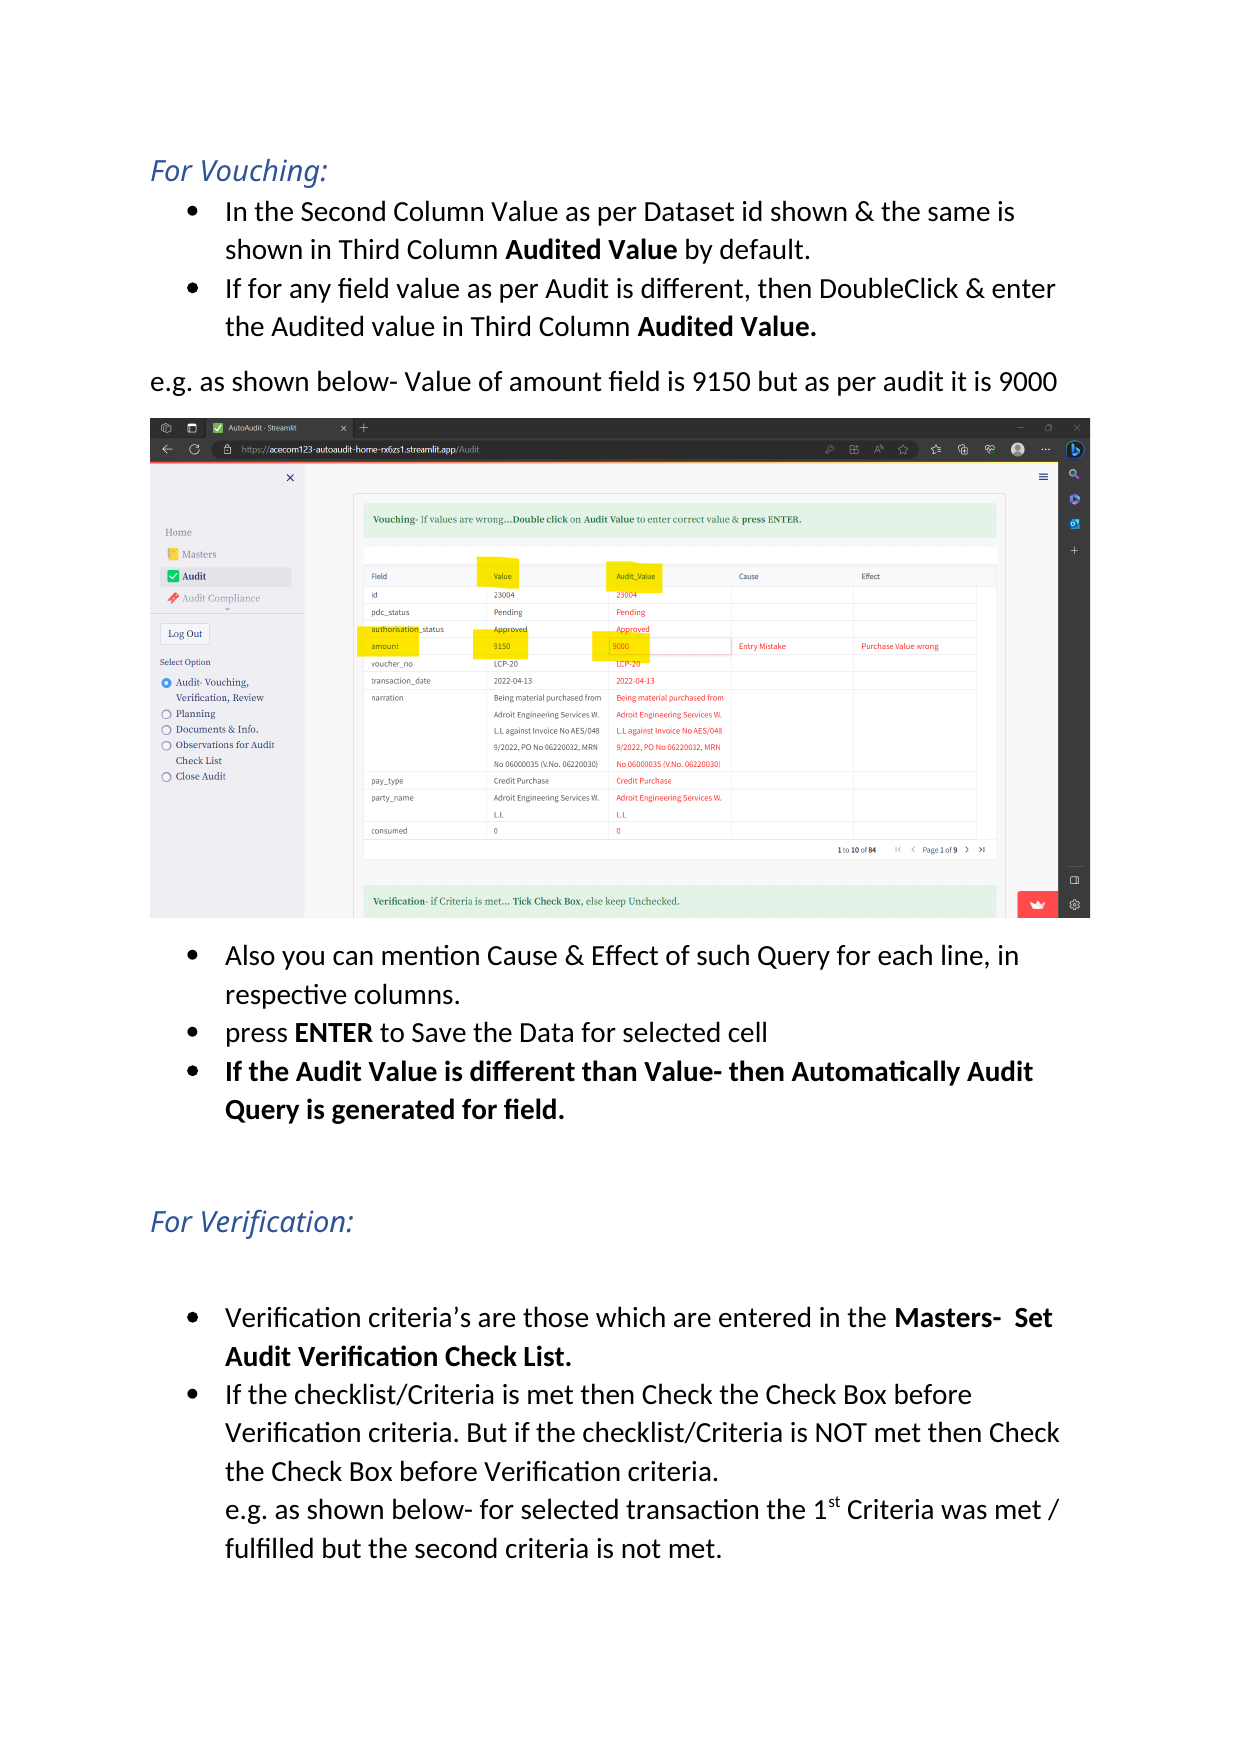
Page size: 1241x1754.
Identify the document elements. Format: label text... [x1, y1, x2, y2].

subtitle For Vouching: [150, 150, 1090, 190]
list If the checklist/Criteria is met then Check the Check Box before Verification criteria. But if the checklist/Criteria is NOT met then Check the Check Box before Verification criteria. [187, 1376, 1090, 1488]
text e.g. as shown below- Value of amount field is 9150 but as per audit it is 9000 [150, 363, 1090, 399]
list If for any field value as per Audit is different, then DoubleClick & enter the Audited value in Third Column Audited Value. [187, 270, 1090, 344]
list e.g. as shown below- for selected transaction the 1st Criteria was met / fulfilled but the second criteria is not met. [225, 1491, 1090, 1565]
subtitle For Verification: [150, 1201, 1090, 1241]
list If the Audit Value is different than Value- then Automatically Audit Query is generated for field. [187, 1053, 1090, 1127]
picture [150, 418, 1091, 918]
list Also you can mention Cause & Effect of such Query for each line, in respective columns. [187, 937, 1090, 1011]
list In the Second Column Value as per Dataset id shown & the same is shown in Third Column Audited Value by default. [187, 193, 1090, 267]
list Verification criteria’s are those which are entered in the Masters- Set Audit Verification Check List. [187, 1299, 1090, 1373]
list press ENTER to Save the Data for selected cell [187, 1014, 1090, 1050]
